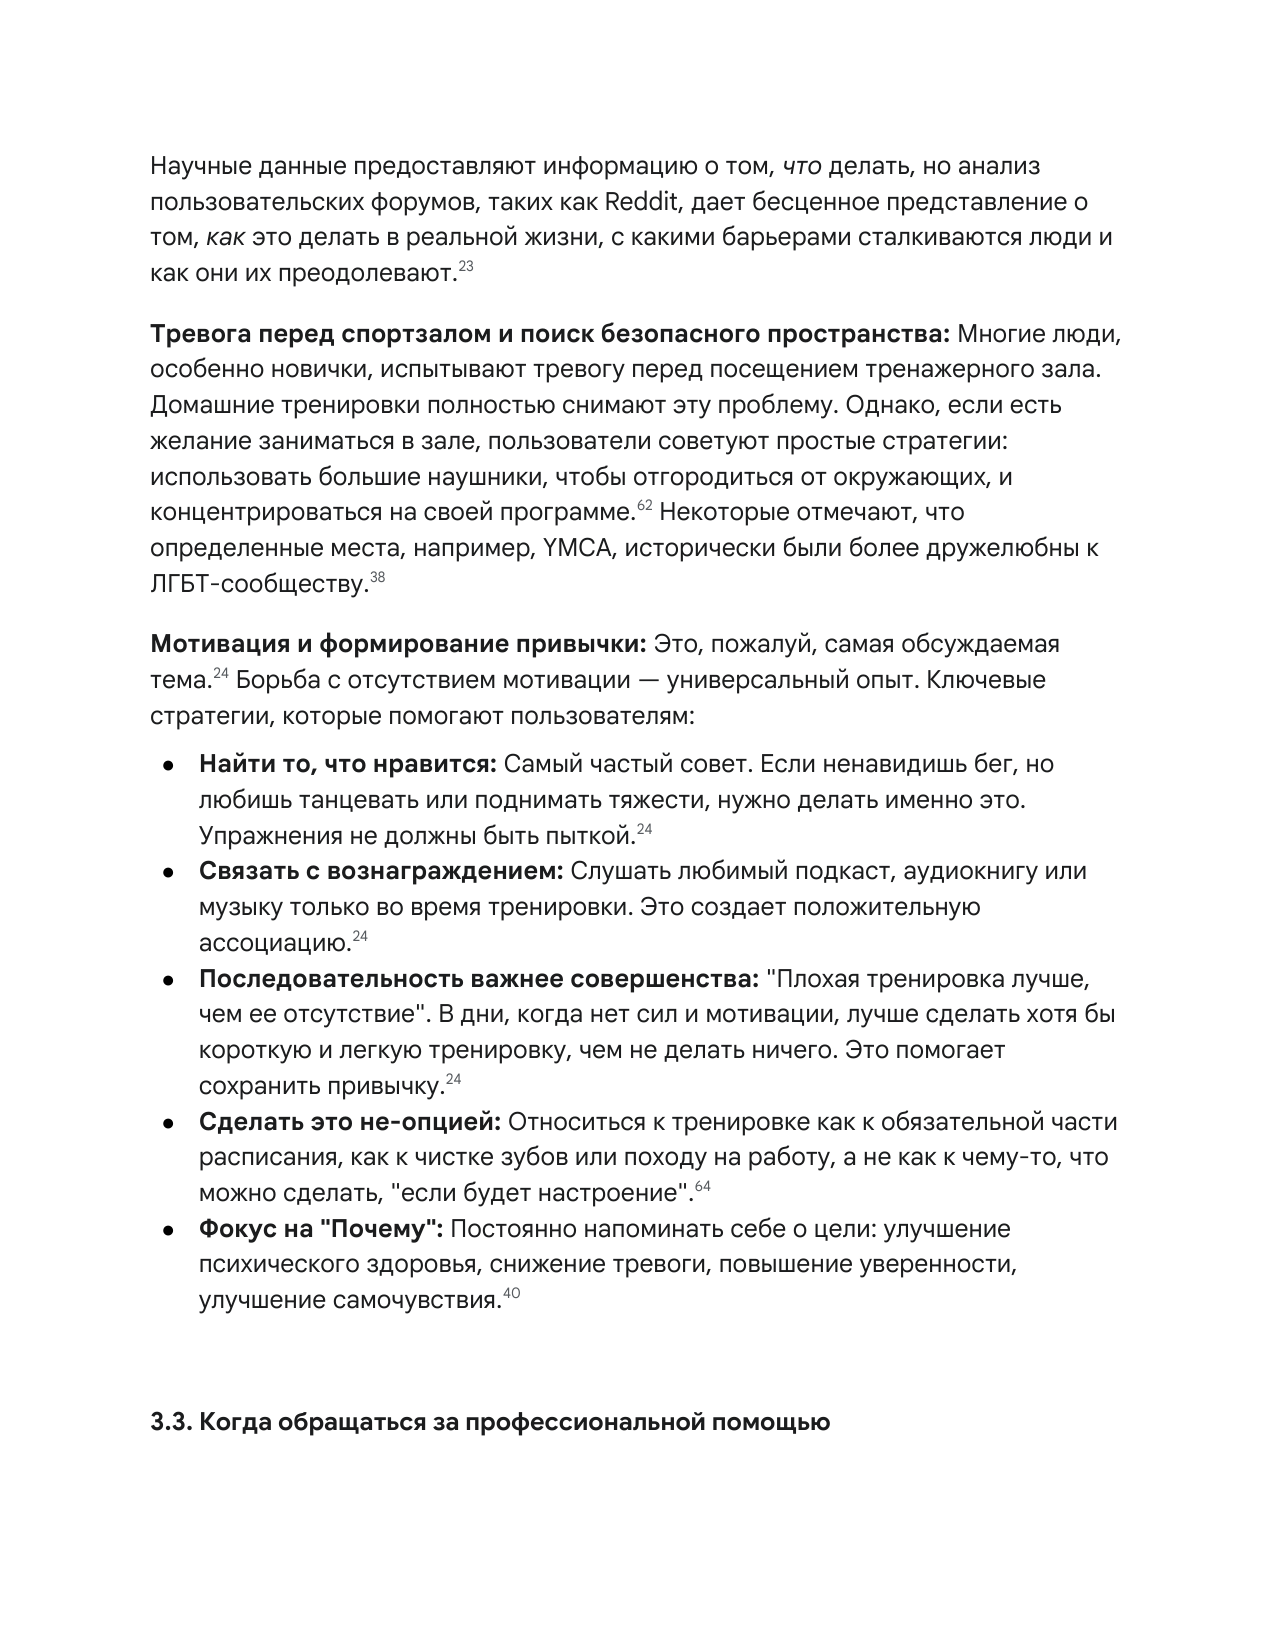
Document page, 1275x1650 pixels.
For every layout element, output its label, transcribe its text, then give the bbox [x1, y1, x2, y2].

list Связать с вознаграждением: Слушать любимый подкаст, аудиокнигу или музыку только во время тренировки. Это создает положительную ассоциацию.24 [161, 856, 1125, 958]
text Научные данные предоставляют информацию о том, что делать, но анализ пользовательских форумов, таких как Reddit, дает бесценное представление о том, как это делать в реальной жизни, с какими барьерами сталкиваются люди и как они их преодолевают.23 [150, 150, 1125, 288]
text Мотивация и формирование привычки: Это, пожалуй, самая обсуждаемая тема.24 Борьба с отсутствием мотивации — универсальный опыт. Ключевые стратегии, которые помогают пользователям: [150, 629, 1125, 732]
text Тревога перед спортзалом и поиск безопасного пространства: Многие люди, особенно новички, испытывают тревогу перед посещением тренажерного зала. Домашние тренировки полностью снимают эту проблему. Однако, если есть желание заниматься в зале, пользователи советуют простые стратегии: использовать большие наушники, чтобы отгородиться от окружающих, и концентрироваться на своей программе.62 Некоторые отмечают, что определенные места, например, YMCA, исторически были более дружелюбны к ЛГБТ-сообществу.38 [150, 318, 1125, 599]
list Фокус на "Почему": Постоянно напоминать себе о цели: улучшение психического здоровья, снижение тревоги, повышение уверенности, улучшение самочувствия.40 [161, 1213, 1125, 1316]
list Найти то, что нравится: Самый частый совет. Если ненавидишь бег, но любишь танцевать или поднимать тяжести, нужно делать именно это. Упражнения не должны быть пыткой.24 [161, 748, 1125, 851]
subtitle 3.3. Когда обращаться за профессиональной помощью [150, 1406, 1125, 1437]
list Последовательность важнее совершенства: "Плохая тренировка лучше, чем ее отсутствие". В дни, когда нет сил и мотивации, лучше сделать хотя бы короткую и легкую тренировку, чем не делать ничего. Это помогает сохранить привычку.24 [161, 963, 1125, 1101]
list Сделать это не-опцией: Относиться к тренировке как к обязательной части расписания, как к чистке зубов или походу на работу, а не как к чему-то, что можно сделать, "если будет настроение".64 [161, 1106, 1125, 1208]
